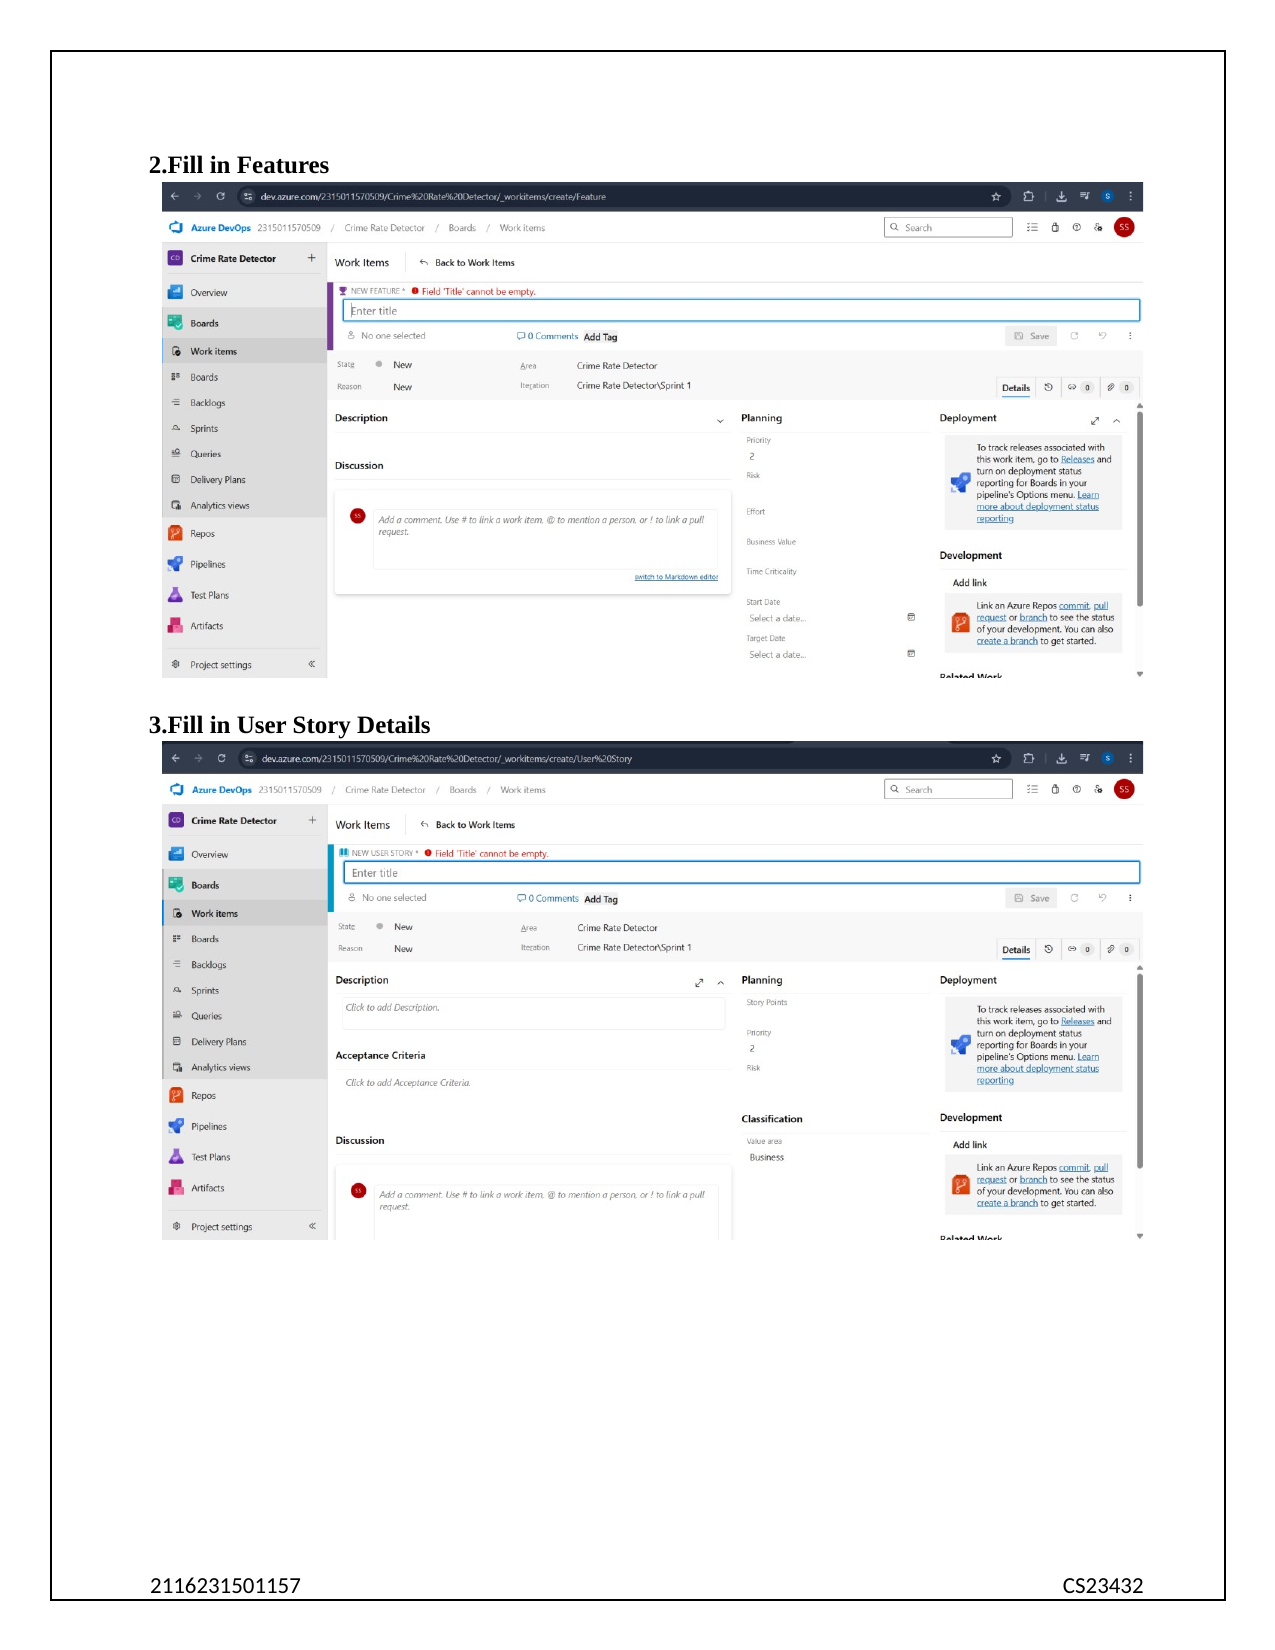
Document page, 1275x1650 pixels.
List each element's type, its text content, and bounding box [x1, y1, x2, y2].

subtitle 3.Fill in User Story Details [148, 710, 1149, 738]
picture [162, 182, 1144, 678]
picture [162, 741, 1144, 1240]
subtitle 2.Fill in Features [148, 150, 1149, 179]
